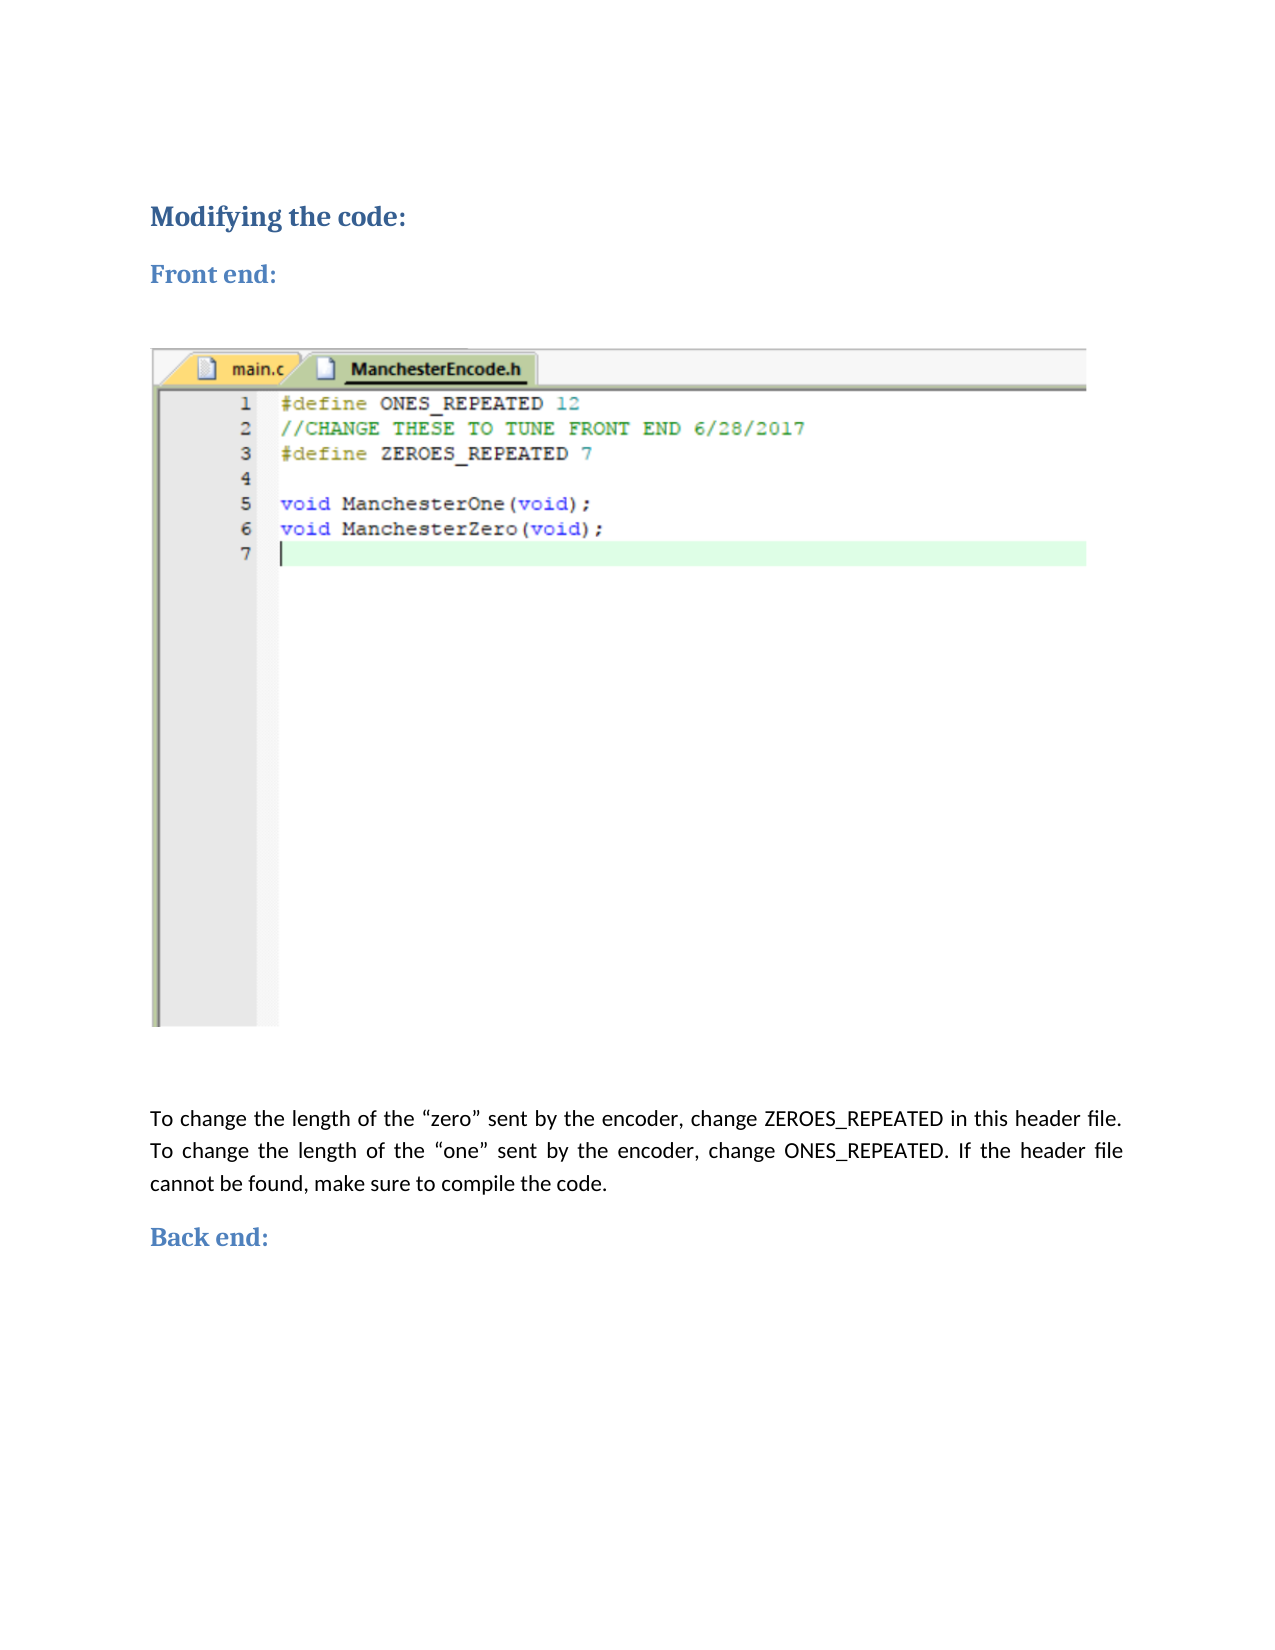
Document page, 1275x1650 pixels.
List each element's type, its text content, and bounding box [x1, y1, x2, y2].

subtitle Back end: [150, 1222, 1125, 1253]
subtitle Modifying the code: [150, 200, 1125, 233]
subtitle Front end: [150, 259, 1125, 291]
text To change the length of the “zero” sent by the encoder, change ZEROES_REPEATED in this header file. To change the length of the “one” sent by the encoder, change ONES_REPEATED. If the header file cannot be found, make sure to compile the code. [150, 1104, 1125, 1197]
picture [150, 348, 1087, 1027]
